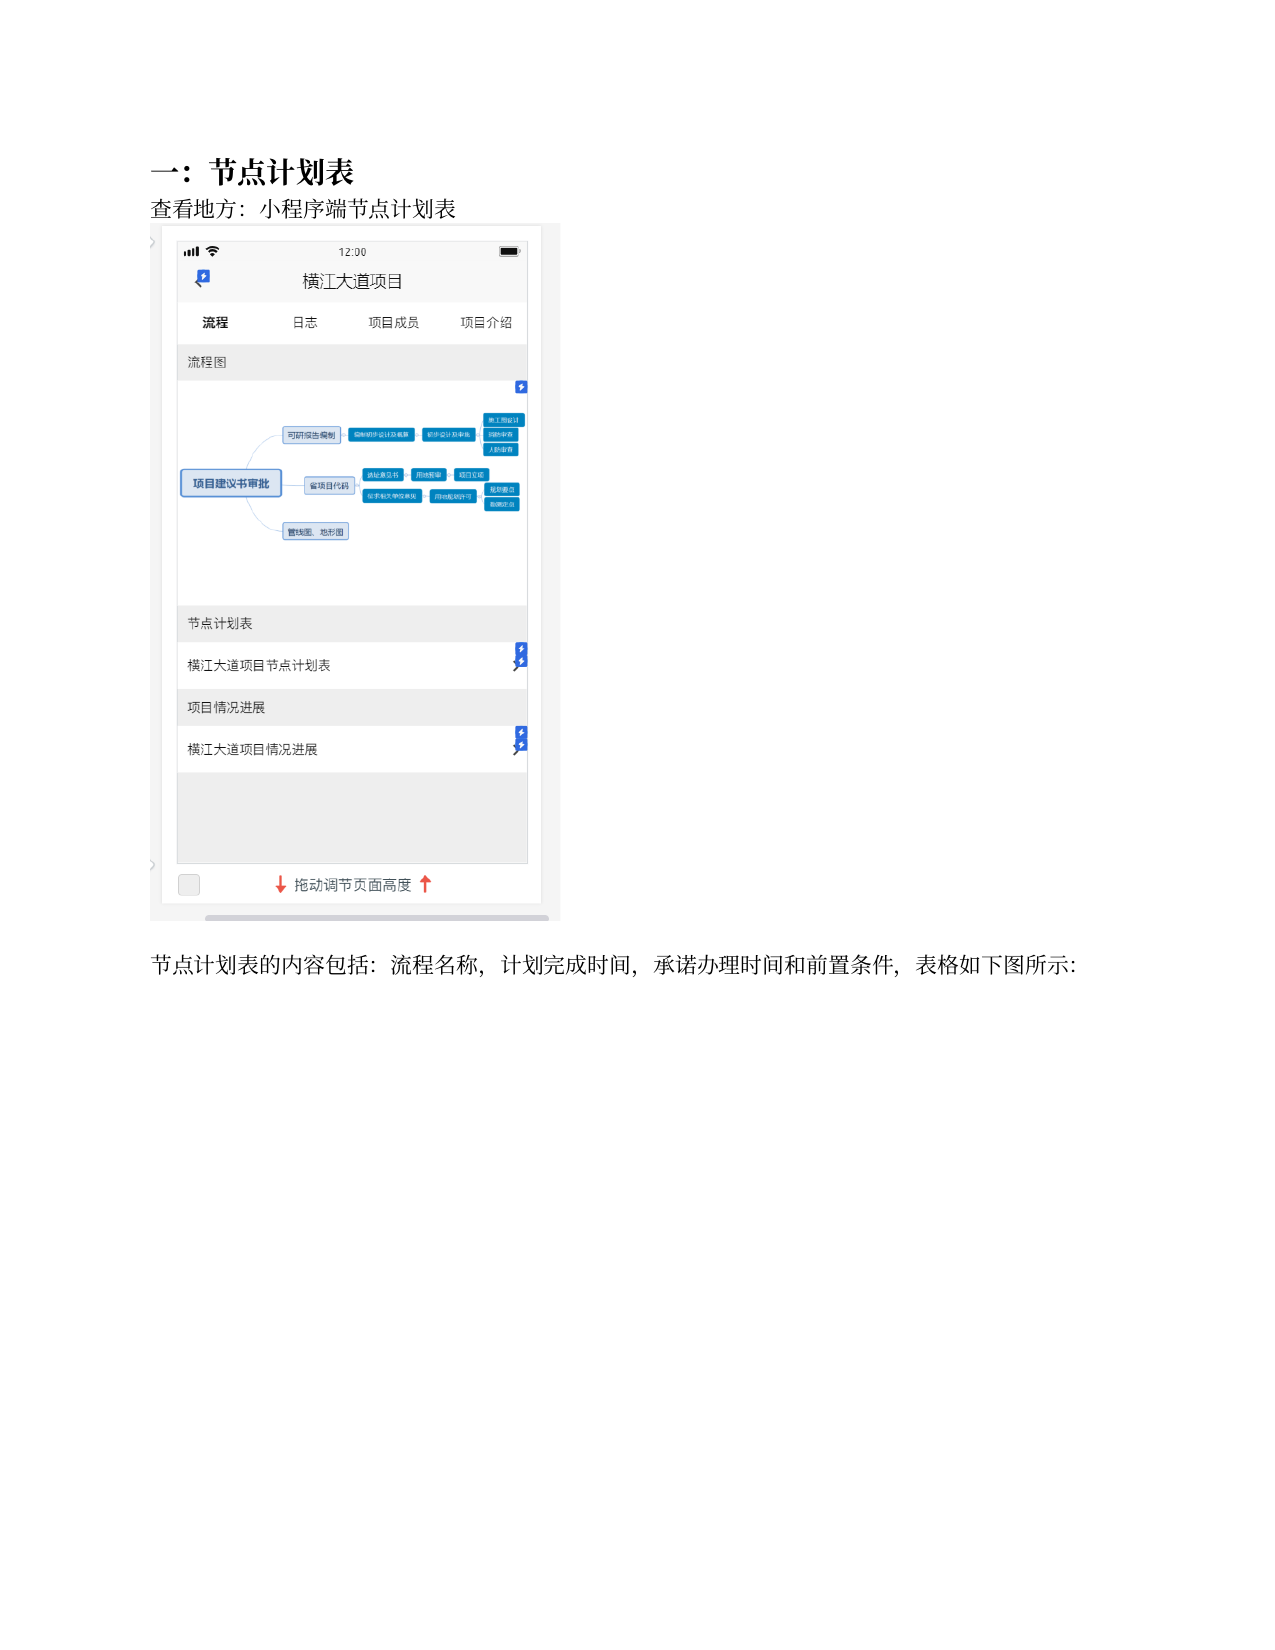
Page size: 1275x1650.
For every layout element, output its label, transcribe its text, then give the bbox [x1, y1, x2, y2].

text 查看地方：小程序端节点计划表 [150, 192, 1125, 223]
text 一：节点计划表 [150, 150, 1125, 192]
text 节点计划表的内容包括：流程名称，计划完成时间，承诺办理时间和前置条件，表格如下图所示： [150, 949, 1125, 980]
picture [150, 223, 561, 921]
